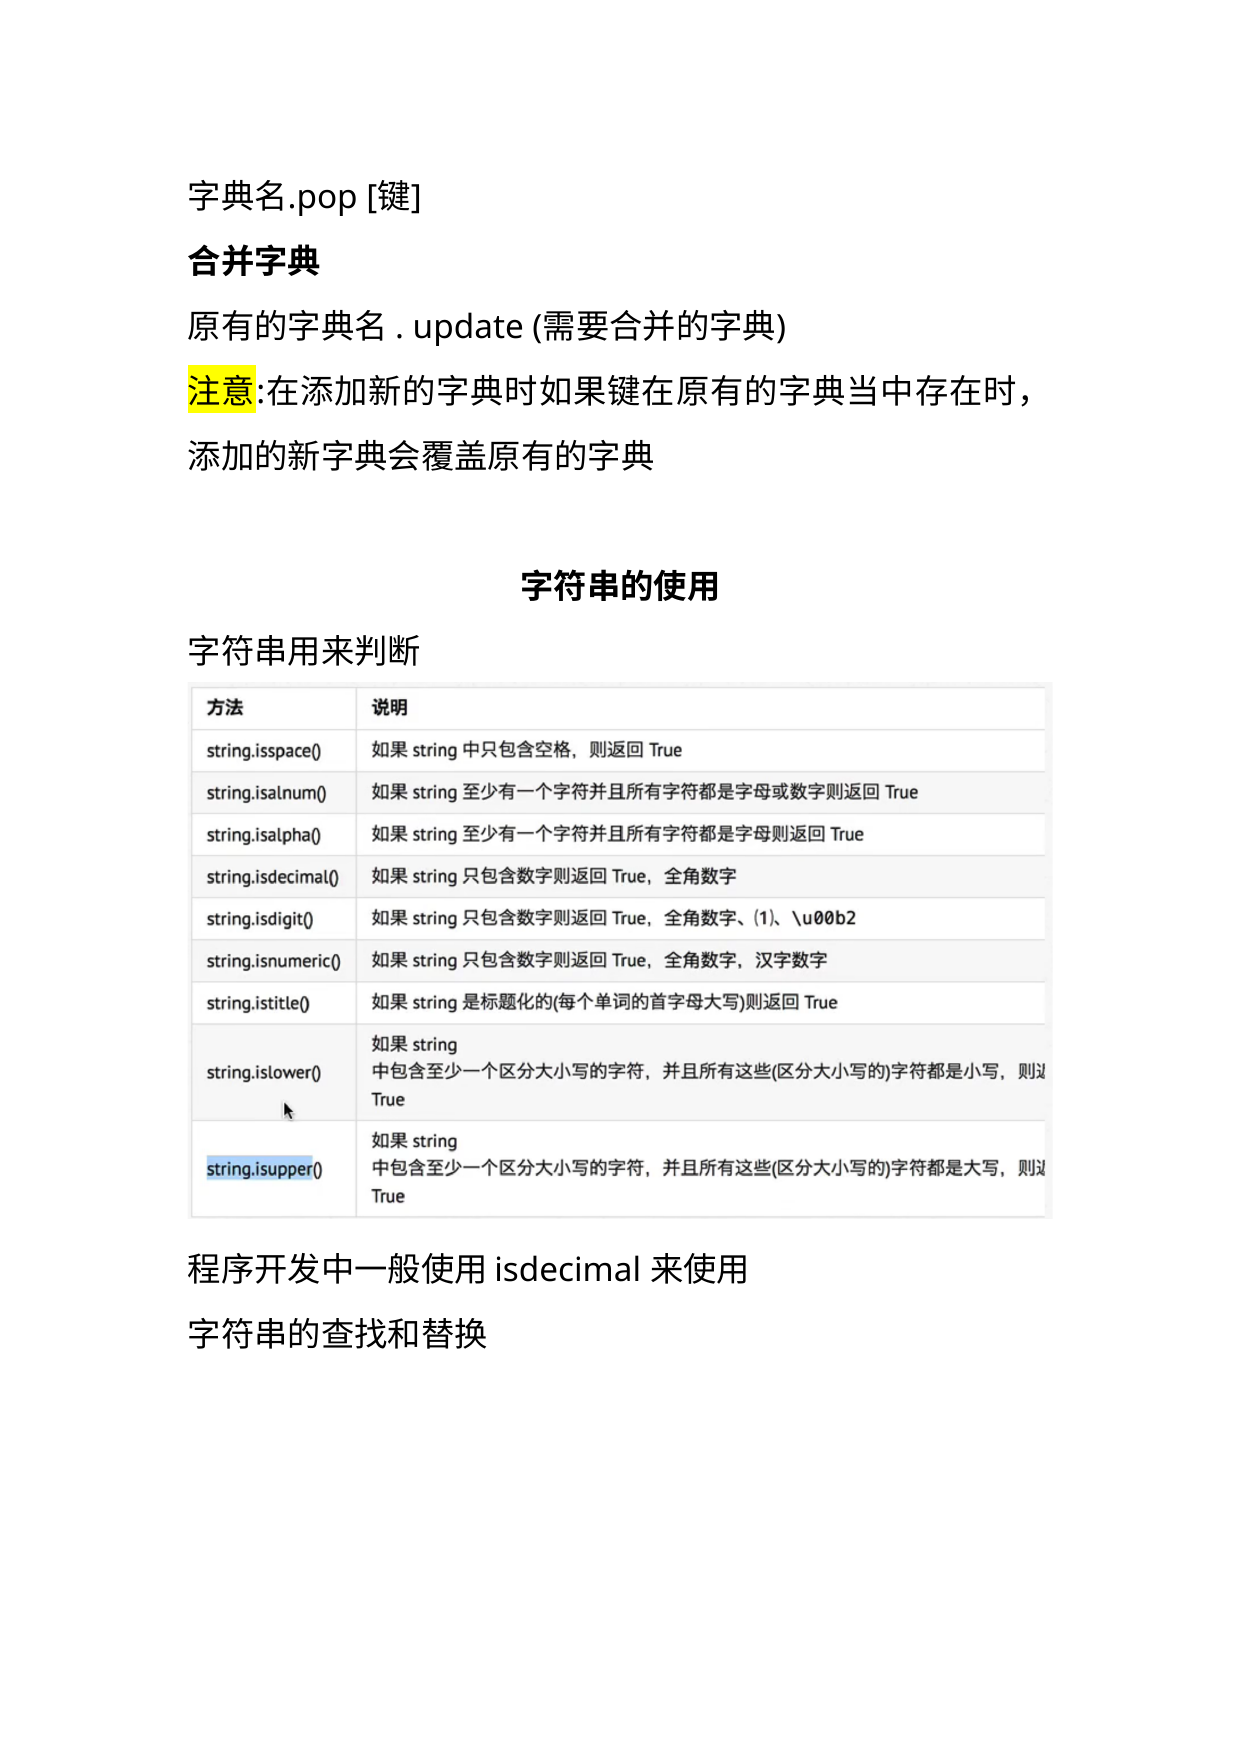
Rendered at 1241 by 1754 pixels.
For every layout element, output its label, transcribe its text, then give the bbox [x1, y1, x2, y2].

text 字符串的查找和替换 [187, 1299, 1053, 1364]
text 字符串用来判断 [187, 617, 1053, 682]
text 程序开发中一般使用isdecimal 来使用 [187, 1234, 1053, 1299]
text 字典名.pop [键] [187, 162, 1053, 227]
text 字符串的使用 [187, 552, 1053, 617]
picture [187, 682, 1053, 1219]
text 注意:在添加新的字典时如果键在原有的字典当中存在时，添加的新字典会覆盖原有的字典 [187, 357, 1053, 487]
text 合并字典 [187, 227, 1053, 292]
text 原有的字典名 . update (需要合并的字典) [187, 292, 1053, 357]
